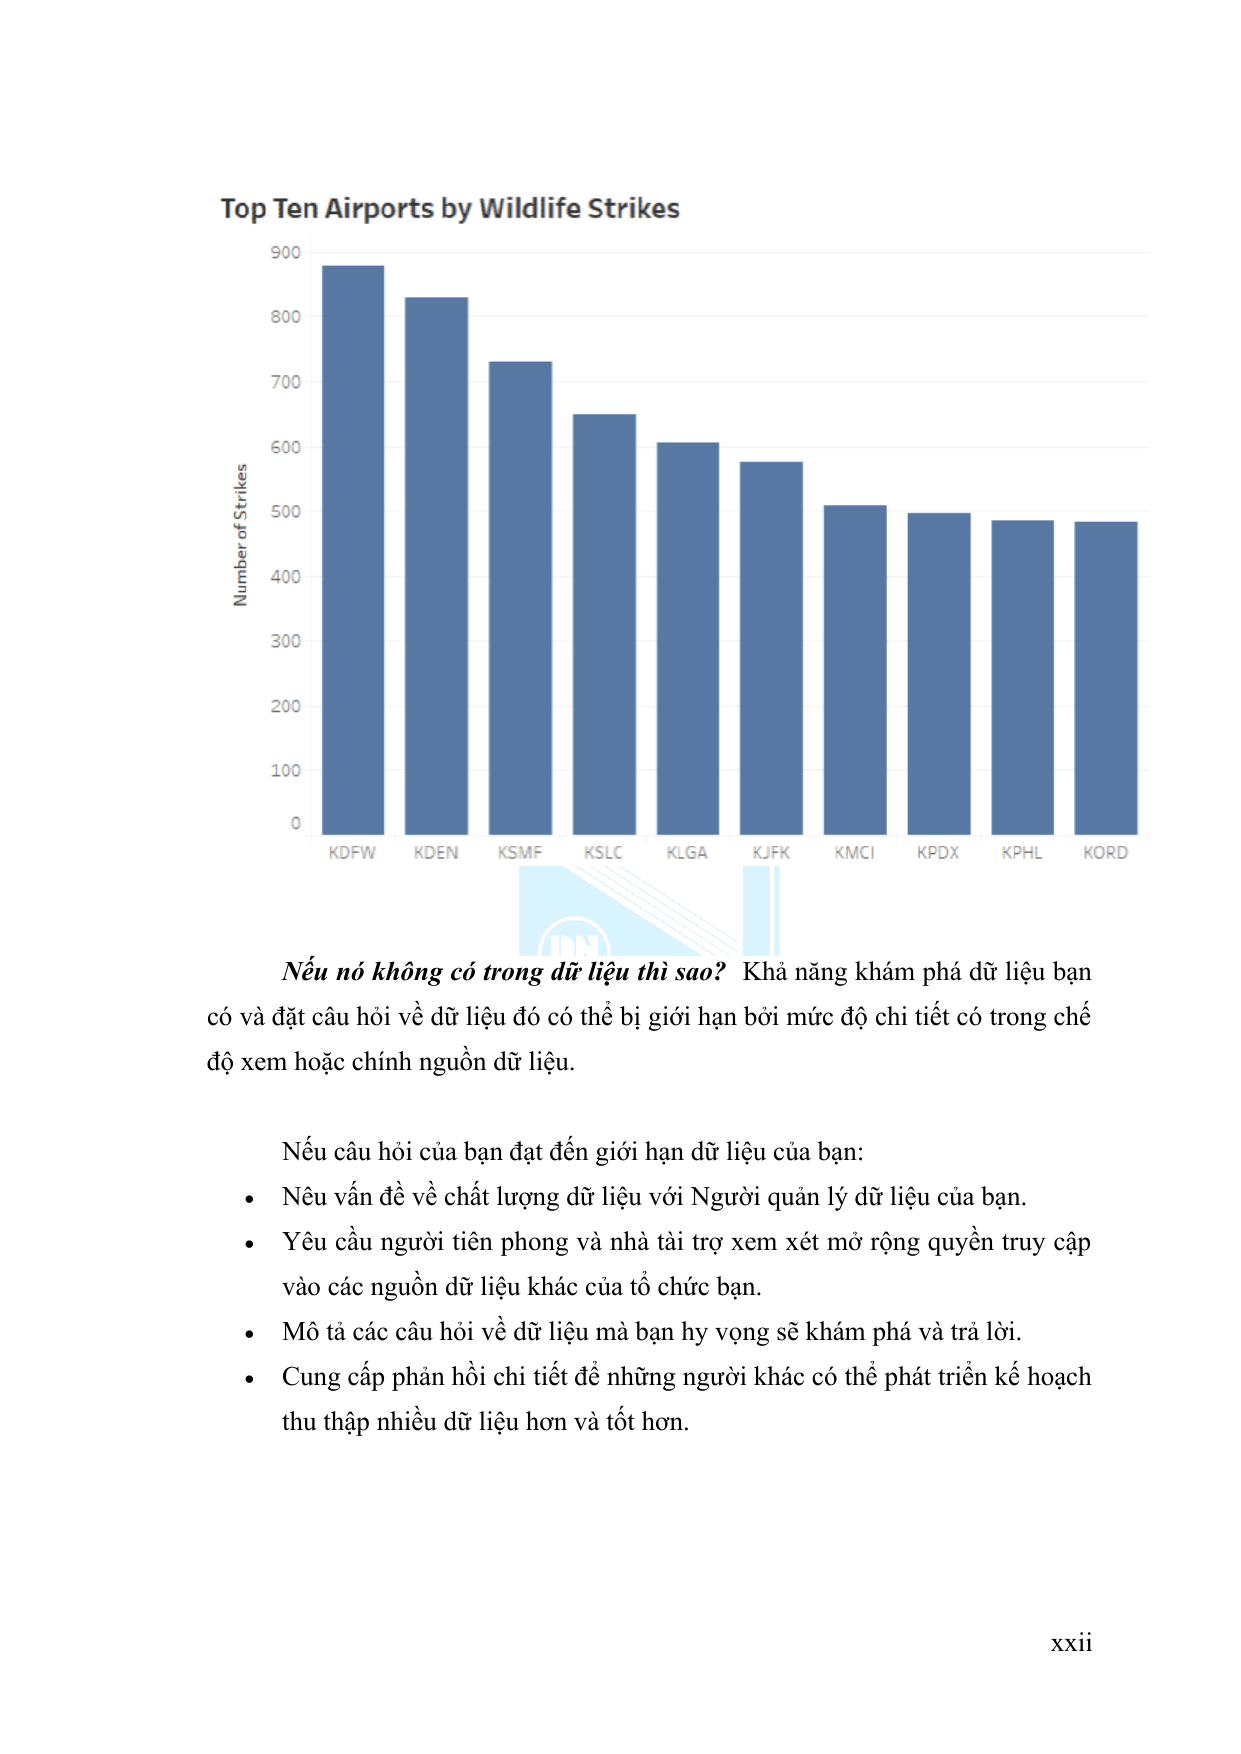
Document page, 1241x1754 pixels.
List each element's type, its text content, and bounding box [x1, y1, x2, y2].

text Nếu nó không có trong dữ liệu thì sao? Khả năng khám phá dữ liệu bạn có và đặt câu hỏi về dữ liệu đó có thể bị giới hạn bởi mức độ chi tiết có trong chế độ xem hoặc chính nguồn dữ liệu. [207, 956, 1092, 1076]
list Yêu cầu người tiên phong và nhà tài trợ xem xét mở rộng quyền truy cập vào các nguồn dữ liệu khác của tổ chức bạn. [244, 1226, 1092, 1301]
list Cung cấp phản hồi chi tiết để những người khác có thể phát triển kế hoạch thu thập nhiều dữ liệu hơn và tốt hơn. [244, 1361, 1092, 1436]
picture [206, 175, 1152, 866]
list Mô tả các câu hỏi về dữ liệu mà bạn hy vọng sẽ khám phá và trả lời. [244, 1316, 1092, 1346]
list Nêu vấn đề về chất lượng dữ liệu với Người quản lý dữ liệu của bạn. [244, 1181, 1092, 1211]
text Nếu câu hỏi của bạn đạt đến giới hạn dữ liệu của bạn: [207, 1136, 1092, 1166]
